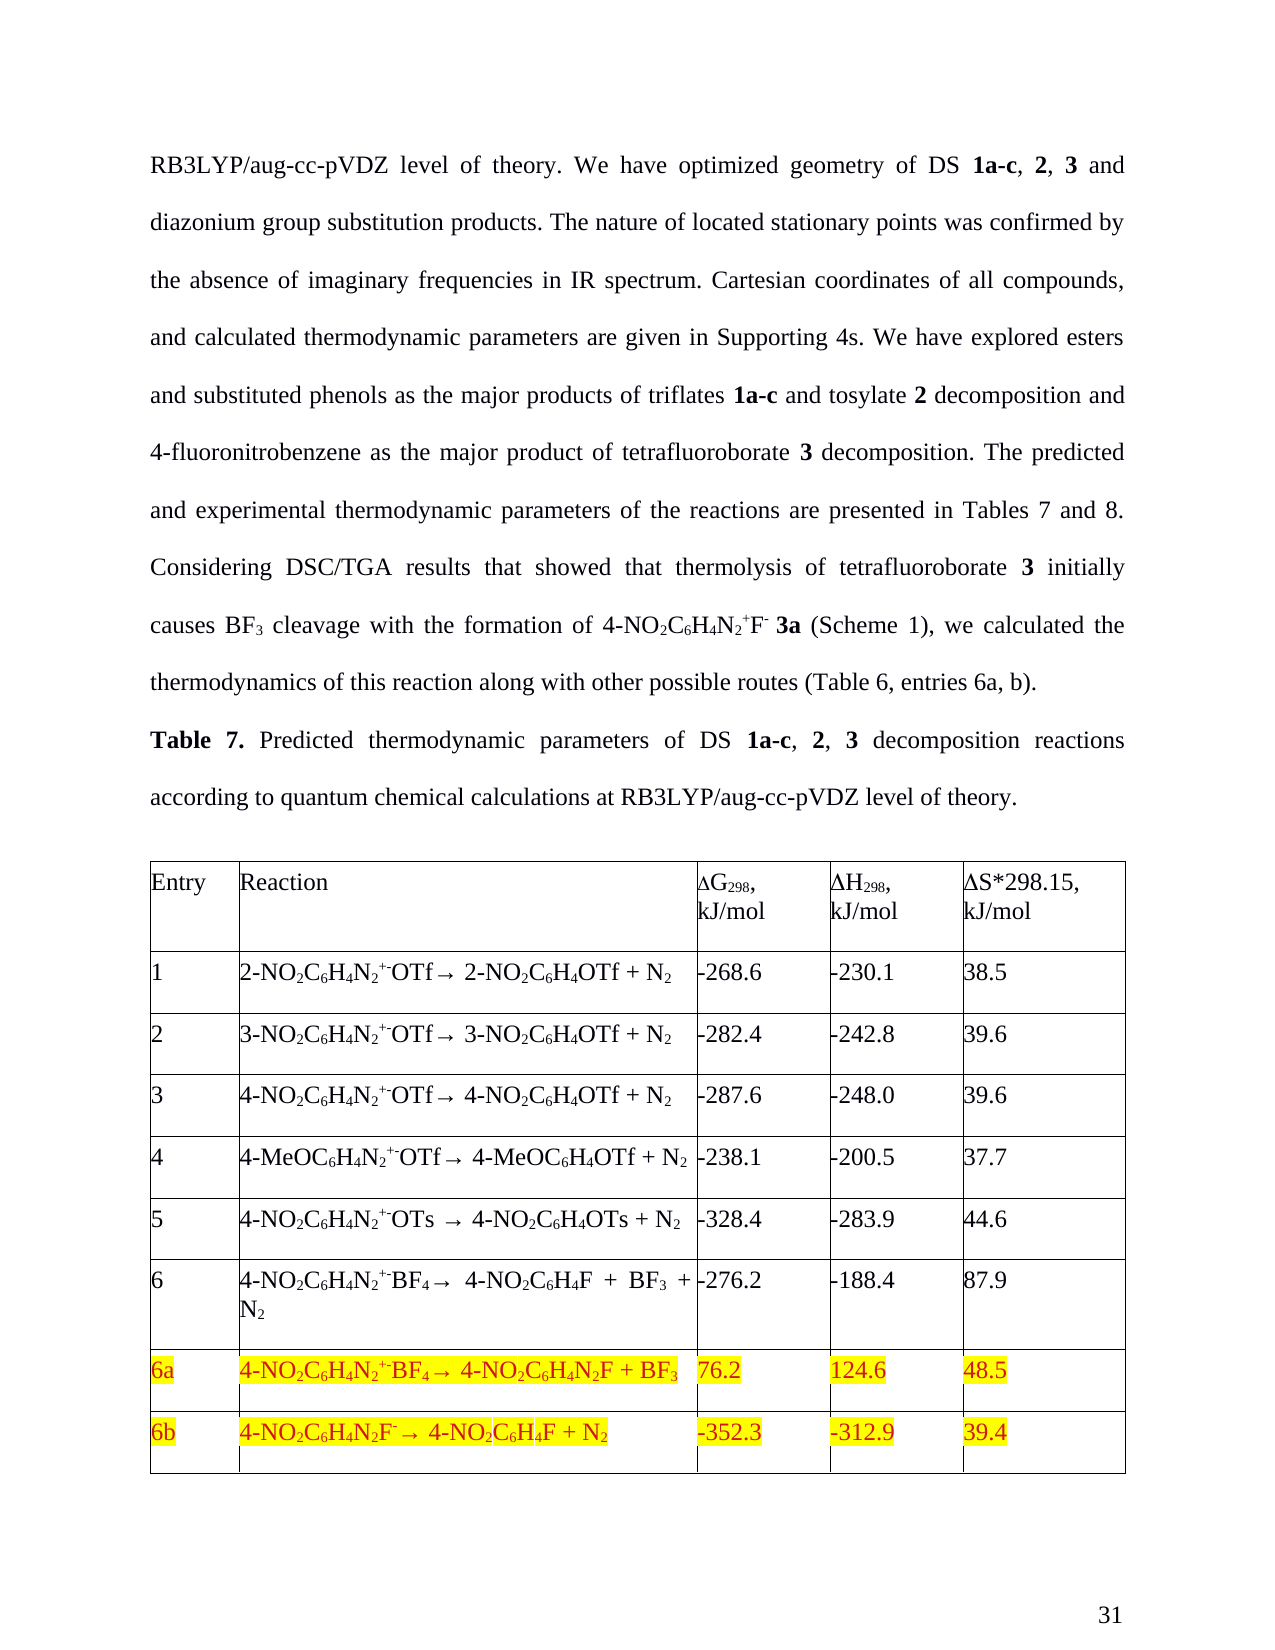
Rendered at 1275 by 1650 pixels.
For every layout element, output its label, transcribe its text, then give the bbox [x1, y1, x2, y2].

table_cell 4-MeOC6H4N2+-OTf→ 4-MeOC6H4OTf + N2 [240, 1137, 697, 1197]
table_cell -230.1 [831, 952, 963, 1013]
table_cell 2 [151, 1014, 239, 1074]
table_cell -238.1 [698, 1137, 830, 1197]
table_cell -276.2 [698, 1260, 830, 1349]
table_cell 39.6 [964, 1075, 1125, 1136]
table_cell -283.9 [831, 1199, 963, 1259]
table_cell 4-NO2C6H4N2+-BF4→ 4-NO2C6H4F + BF3 + N2 [240, 1260, 697, 1349]
table_cell 124.6 [831, 1350, 963, 1411]
table_cell 3 [151, 1075, 239, 1136]
table_header Reaction [240, 862, 697, 951]
table_cell 87.9 [964, 1260, 1125, 1349]
table_cell 6 [151, 1260, 239, 1349]
table_cell 4-NO2C6H4N2F-→ 4-NO2C6H4F + N2 [240, 1412, 697, 1472]
table_cell 1 [151, 952, 239, 1013]
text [150, 150, 1125, 696]
table_cell 6b [151, 1412, 239, 1472]
table_cell 6a [151, 1350, 239, 1411]
table_cell -268.6 [698, 952, 830, 1013]
table_cell 4-NO2C6H4N2+-BF4→ 4-NO2C6H4N2F + BF3 [240, 1350, 697, 1411]
table_cell -328.4 [698, 1199, 830, 1259]
table_cell 37.7 [964, 1137, 1125, 1197]
table_cell 4-NO2C6H4N2+-OTf→ 4-NO2C6H4OTf + N2 [240, 1075, 697, 1136]
table_cell -352.3 [698, 1412, 830, 1472]
table_cell -287.6 [698, 1075, 830, 1136]
table_cell -248.0 [831, 1075, 963, 1136]
table_cell 3-NO2C6H4N2+-OTf→ 3-NO2C6H4OTf + N2 [240, 1014, 697, 1074]
table_cell 39.6 [964, 1014, 1125, 1074]
table_cell -188.4 [831, 1260, 963, 1349]
table_cell 4-NO2C6H4N2+-OTs → 4-NO2C6H4OTs + N2 [240, 1199, 697, 1259]
table_cell 5 [151, 1199, 239, 1259]
table_cell -312.9 [831, 1412, 963, 1472]
table_header Entry [151, 862, 239, 951]
table_cell -282.4 [698, 1014, 830, 1074]
title Table 7. Predicted thermodynamic parameters of DS 1a-c, 2, 3 decomposition reactions according to quantum chemical calculations at RB3LYP/aug-cc-pVDZ level of theory. [150, 725, 1125, 811]
table_cell 48.5 [964, 1350, 1125, 1411]
table_cell 76.2 [698, 1350, 830, 1411]
table_header S*298.15, kJ/mol [964, 862, 1125, 951]
table_cell 38.5 [964, 952, 1125, 1013]
table_cell 4 [151, 1137, 239, 1197]
table_header H298, kJ/mol [831, 862, 963, 951]
table_cell -200.5 [831, 1137, 963, 1197]
table_cell 2-NO2C6H4N2+-OTf→ 2-NO2C6H4OTf + N2 [240, 952, 697, 1013]
table_cell 39.4 [964, 1412, 1125, 1472]
table_header G298, kJ/mol [698, 862, 830, 951]
table_cell 44.6 [964, 1199, 1125, 1259]
table_cell -242.8 [831, 1014, 963, 1074]
